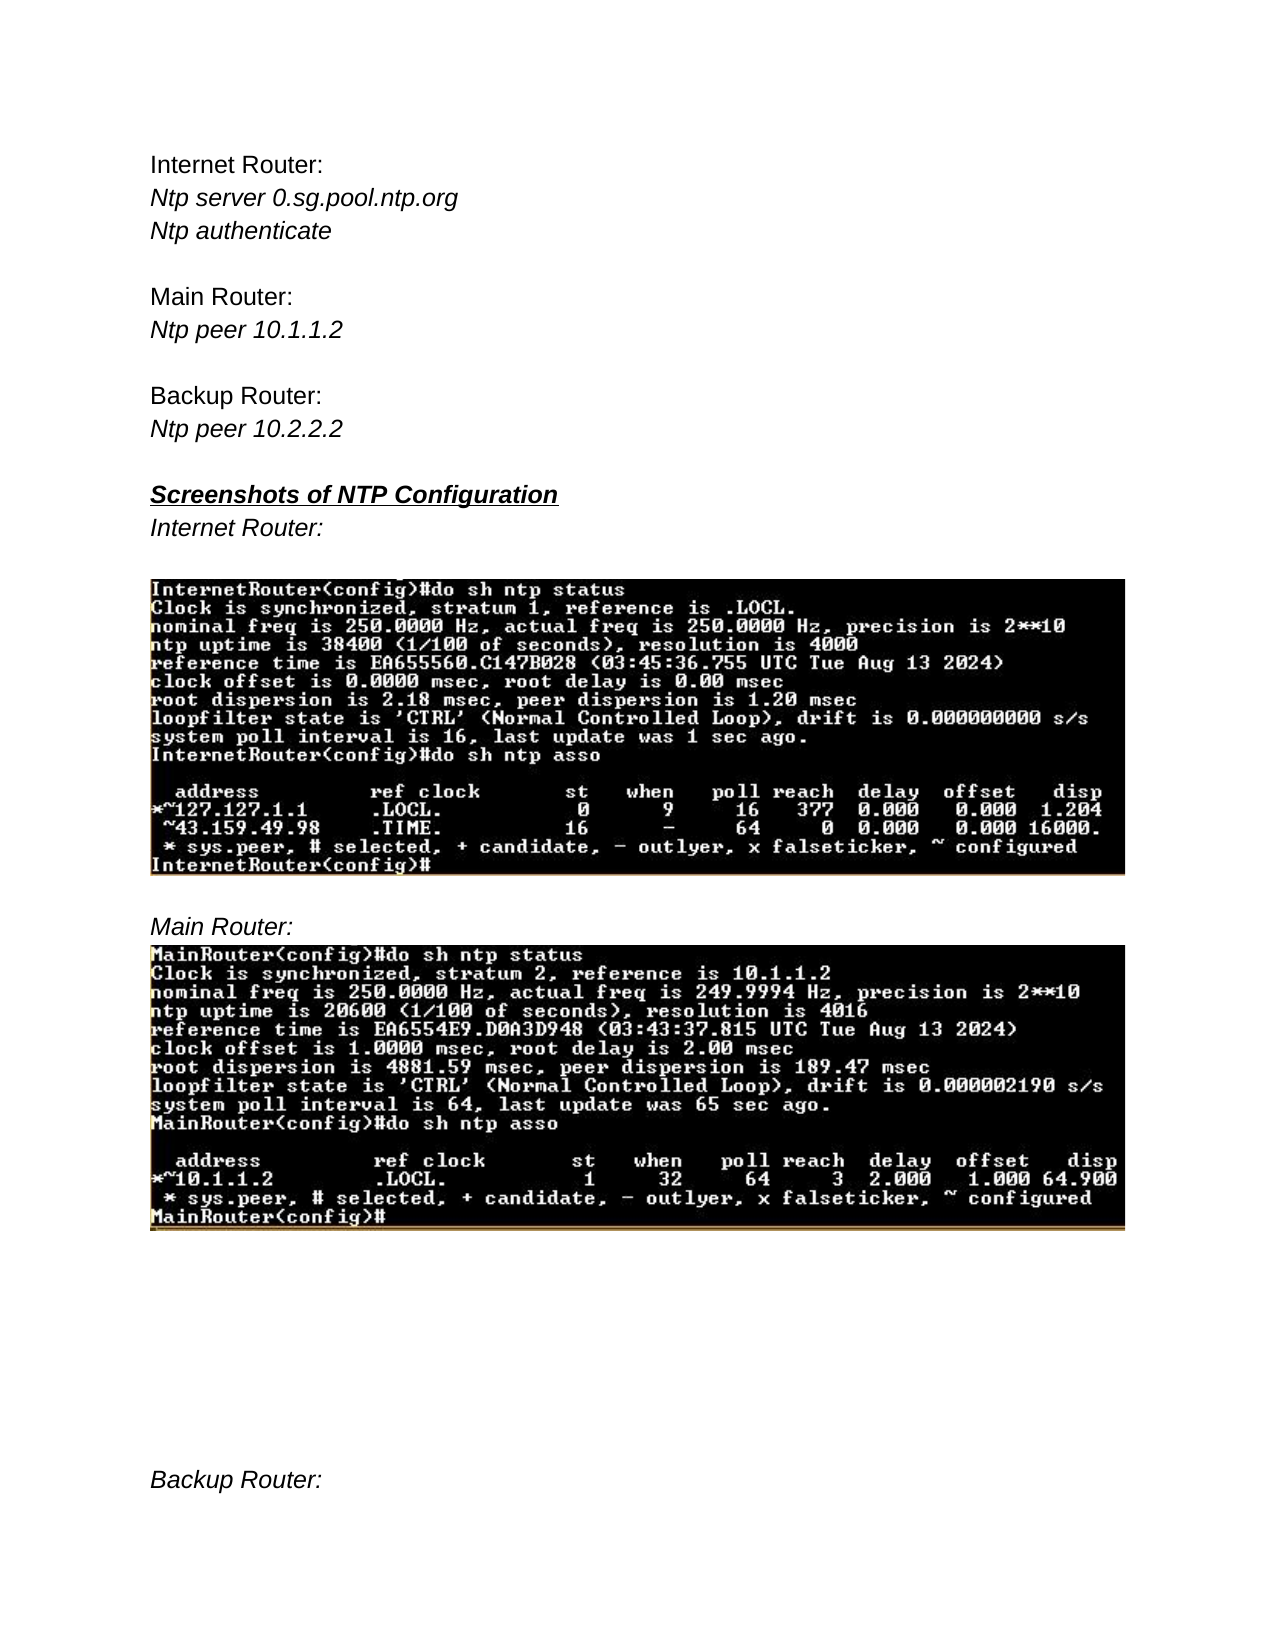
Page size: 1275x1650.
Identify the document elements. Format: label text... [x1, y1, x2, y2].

text Main Router: [150, 282, 1125, 311]
picture [150, 945, 1125, 1231]
text Backup Router: [150, 1465, 1125, 1494]
text Ntp peer 10.2.2.2 [150, 414, 1125, 443]
text Internet Router: [150, 150, 1125, 179]
text Ntp peer 10.1.1.2 [150, 315, 1125, 344]
text Backup Router: [150, 381, 1125, 410]
text Ntp server 0.sg.pool.ntp.org [150, 183, 1125, 212]
text Screenshots of NTP Configuration [150, 480, 1125, 509]
text Main Router: [150, 912, 1125, 941]
picture [150, 579, 1125, 876]
text Internet Router: [150, 513, 1125, 542]
text Ntp authenticate [150, 216, 1125, 245]
